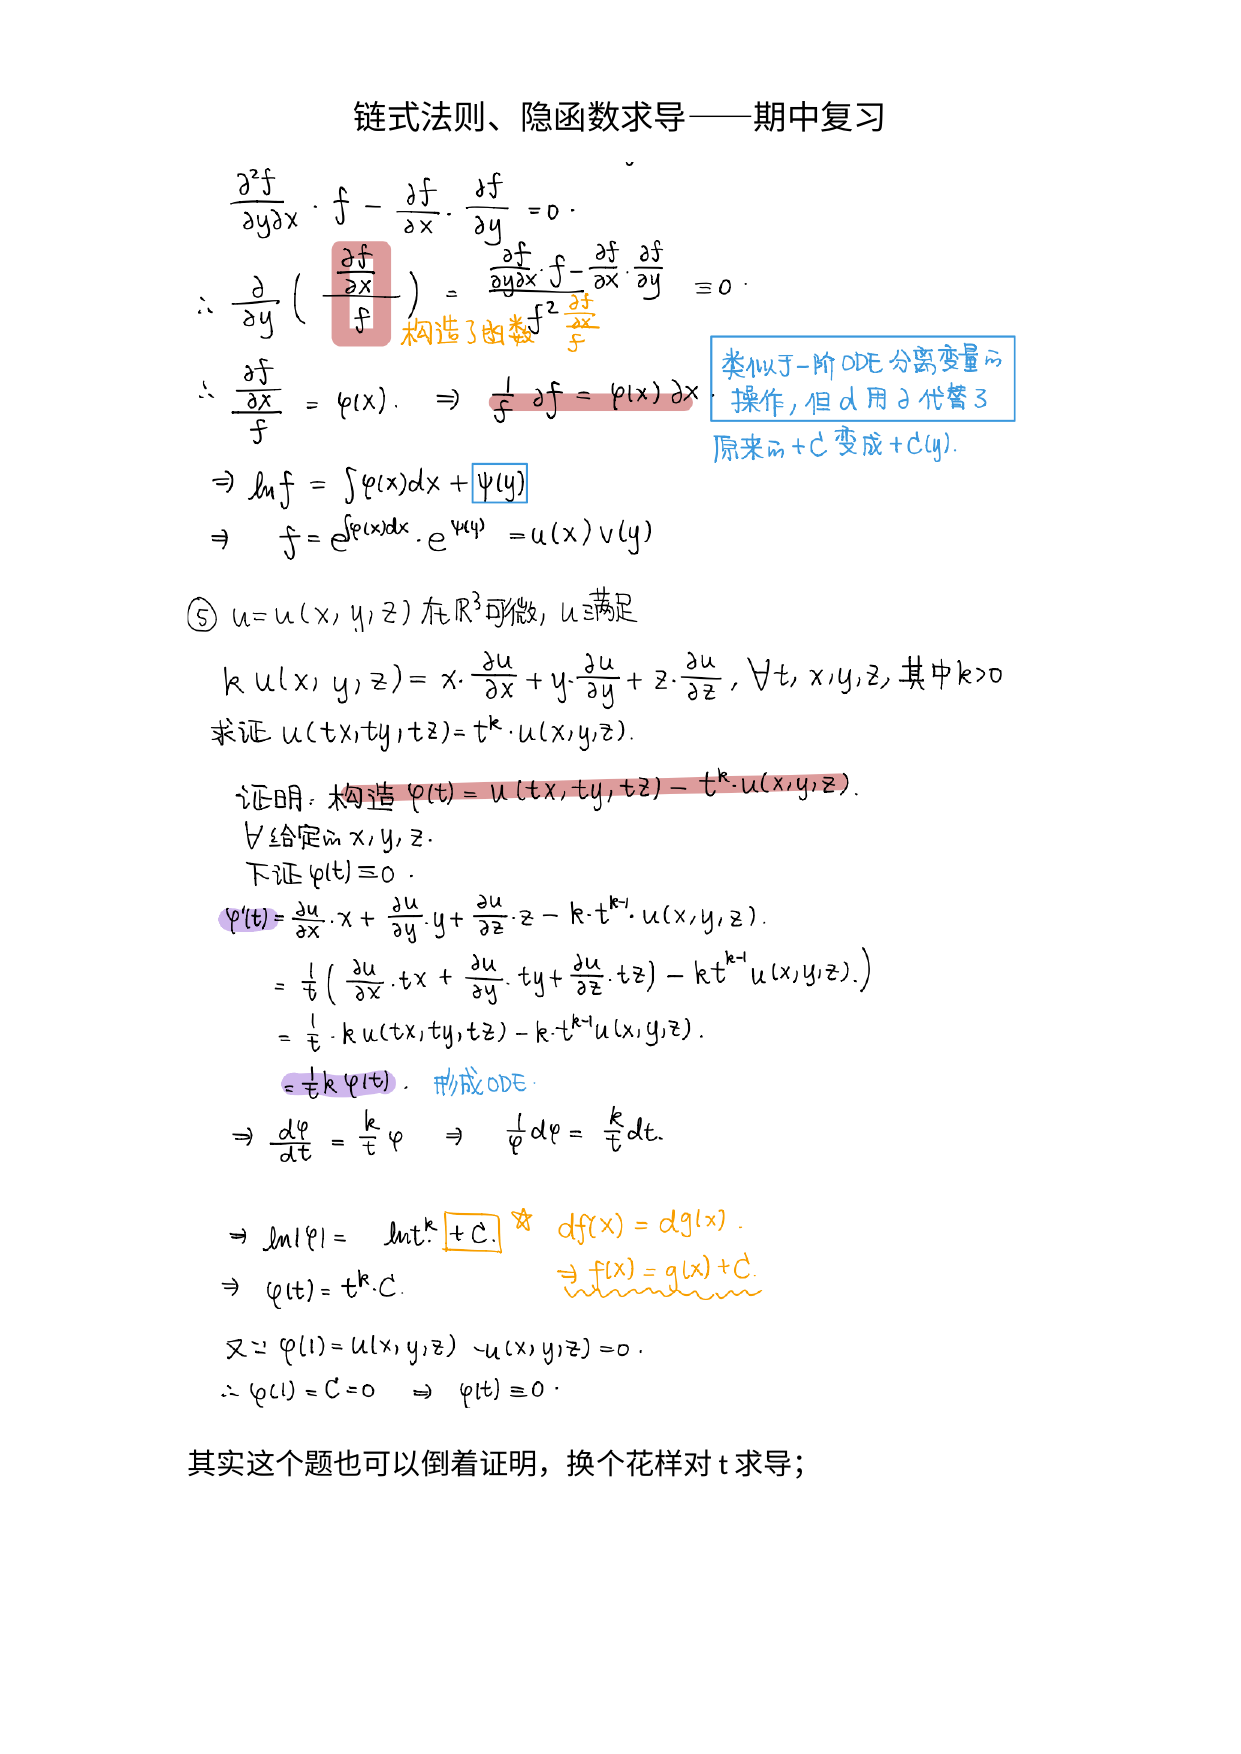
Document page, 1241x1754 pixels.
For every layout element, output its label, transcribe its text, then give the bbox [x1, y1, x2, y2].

picture [187, 162, 1053, 632]
list 其实这个题也可以倒着证明，换个花样对t求导； [187, 1429, 1053, 1494]
picture [187, 649, 1053, 1408]
